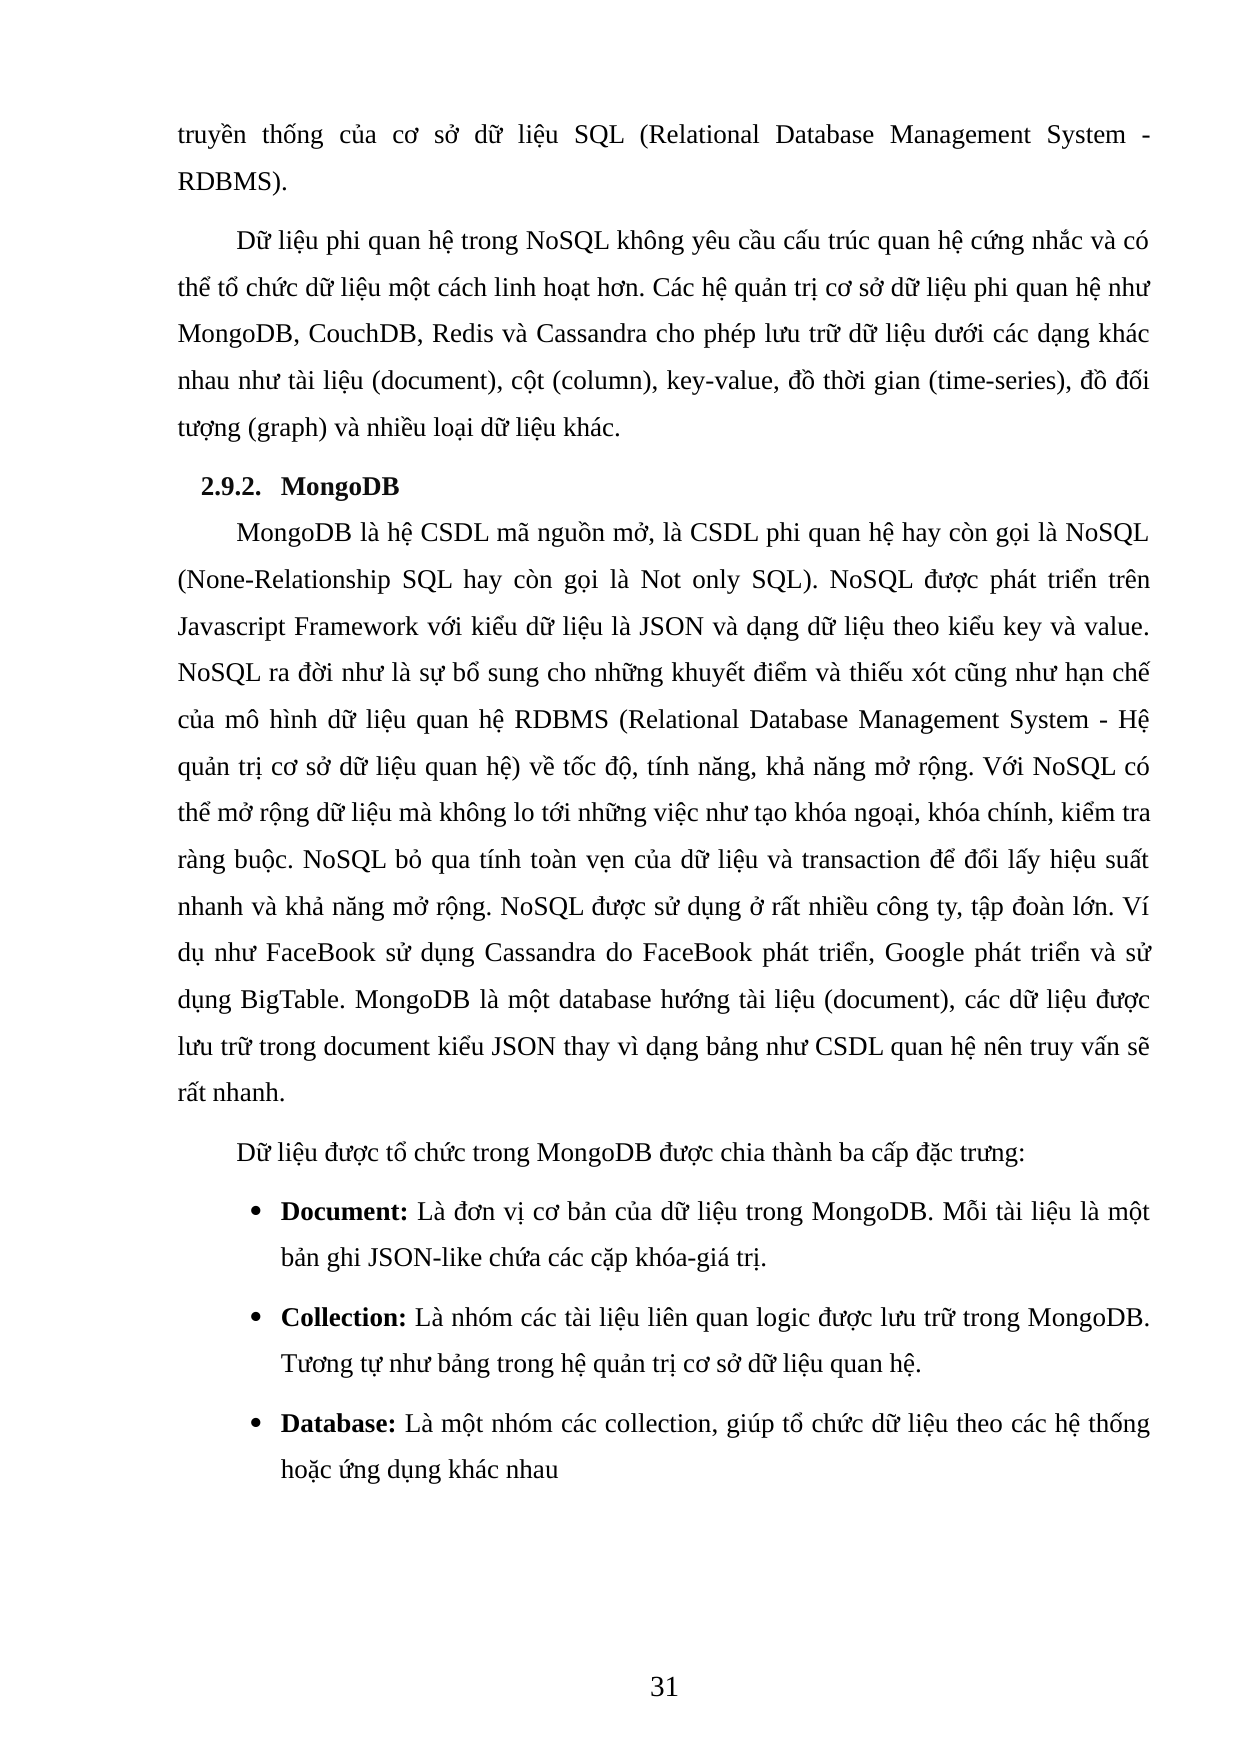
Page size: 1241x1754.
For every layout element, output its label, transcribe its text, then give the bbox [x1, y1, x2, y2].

text MongoDB [201, 470, 1152, 501]
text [177, 118, 1152, 196]
list Collection: Là nhóm các tài liệu liên quan logic được lưu trữ trong MongoDB. Tương tự như bảng trong hệ quản trị cơ sở dữ liệu quan hệ. [251, 1301, 1152, 1379]
text Dữ liệu được tổ chức trong MongoDB được chia thành ba cấp đặc trưng: [177, 1136, 1152, 1167]
text Dữ liệu phi quan hệ trong NoSQL không yêu cầu cấu trúc quan hệ cứng nhắc và có thể tổ chức dữ liệu một cách linh hoạt hơn. Các hệ quản trị cơ sở dữ liệu phi quan hệ như MongoDB, CouchDB, Redis và Cassandra cho phép lưu trữ dữ liệu dưới các dạng khác nhau như tài liệu (document), cột (column), key-value, đồ thời gian (time-series), đồ đối tượng (graph) và nhiều loại dữ liệu khác. [177, 224, 1152, 442]
list Database: Là một nhóm các collection, giúp tổ chức dữ liệu theo các hệ thống hoặc ứng dụng khác nhau [251, 1407, 1152, 1484]
list Document: Là đơn vị cơ bản của dữ liệu trong MongoDB. Mỗi tài liệu là một bản ghi JSON-like chứa các cặp khóa-giá trị. [251, 1195, 1152, 1273]
text MongoDB là hệ CSDL mã nguồn mở, là CSDL phi quan hệ hay còn gọi là NoSQL (None-Relationship SQL hay còn gọi là Not only SQL). NoSQL được phát triển trên Javascript Framework với kiểu dữ liệu là JSON và dạng dữ liệu theo kiểu key và value. NoSQL ra đời như là sự bổ sung cho những khuyết điểm và thiếu xót cũng như hạn chế của mô hình dữ liệu quan hệ RDBMS (Relational Database Management System - Hệ quản trị cơ sở dữ liệu quan hệ) về tốc độ, tính năng, khả năng mở rộng. Với NoSQL có thể mở rộng dữ liệu mà không lo tới những việc như tạo khóa ngoại, khóa chính, kiểm tra ràng buộc. NoSQL bỏ qua tính toàn vẹn của dữ liệu và transaction để đổi lấy hiệu suất nhanh và khả năng mở rộng. NoSQL được sử dụng ở rất nhiều công ty, tập đoàn lớn. Ví dụ như FaceBook sử dụng Cassandra do FaceBook phát triển, Google phát triển và sử dụng BigTable. MongoDB là một database hướng tài liệu (document), các dữ liệu được lưu trữ trong document kiểu JSON thay vì dạng bảng như CSDL quan hệ nên truy vấn sẽ rất nhanh. [177, 516, 1152, 1108]
